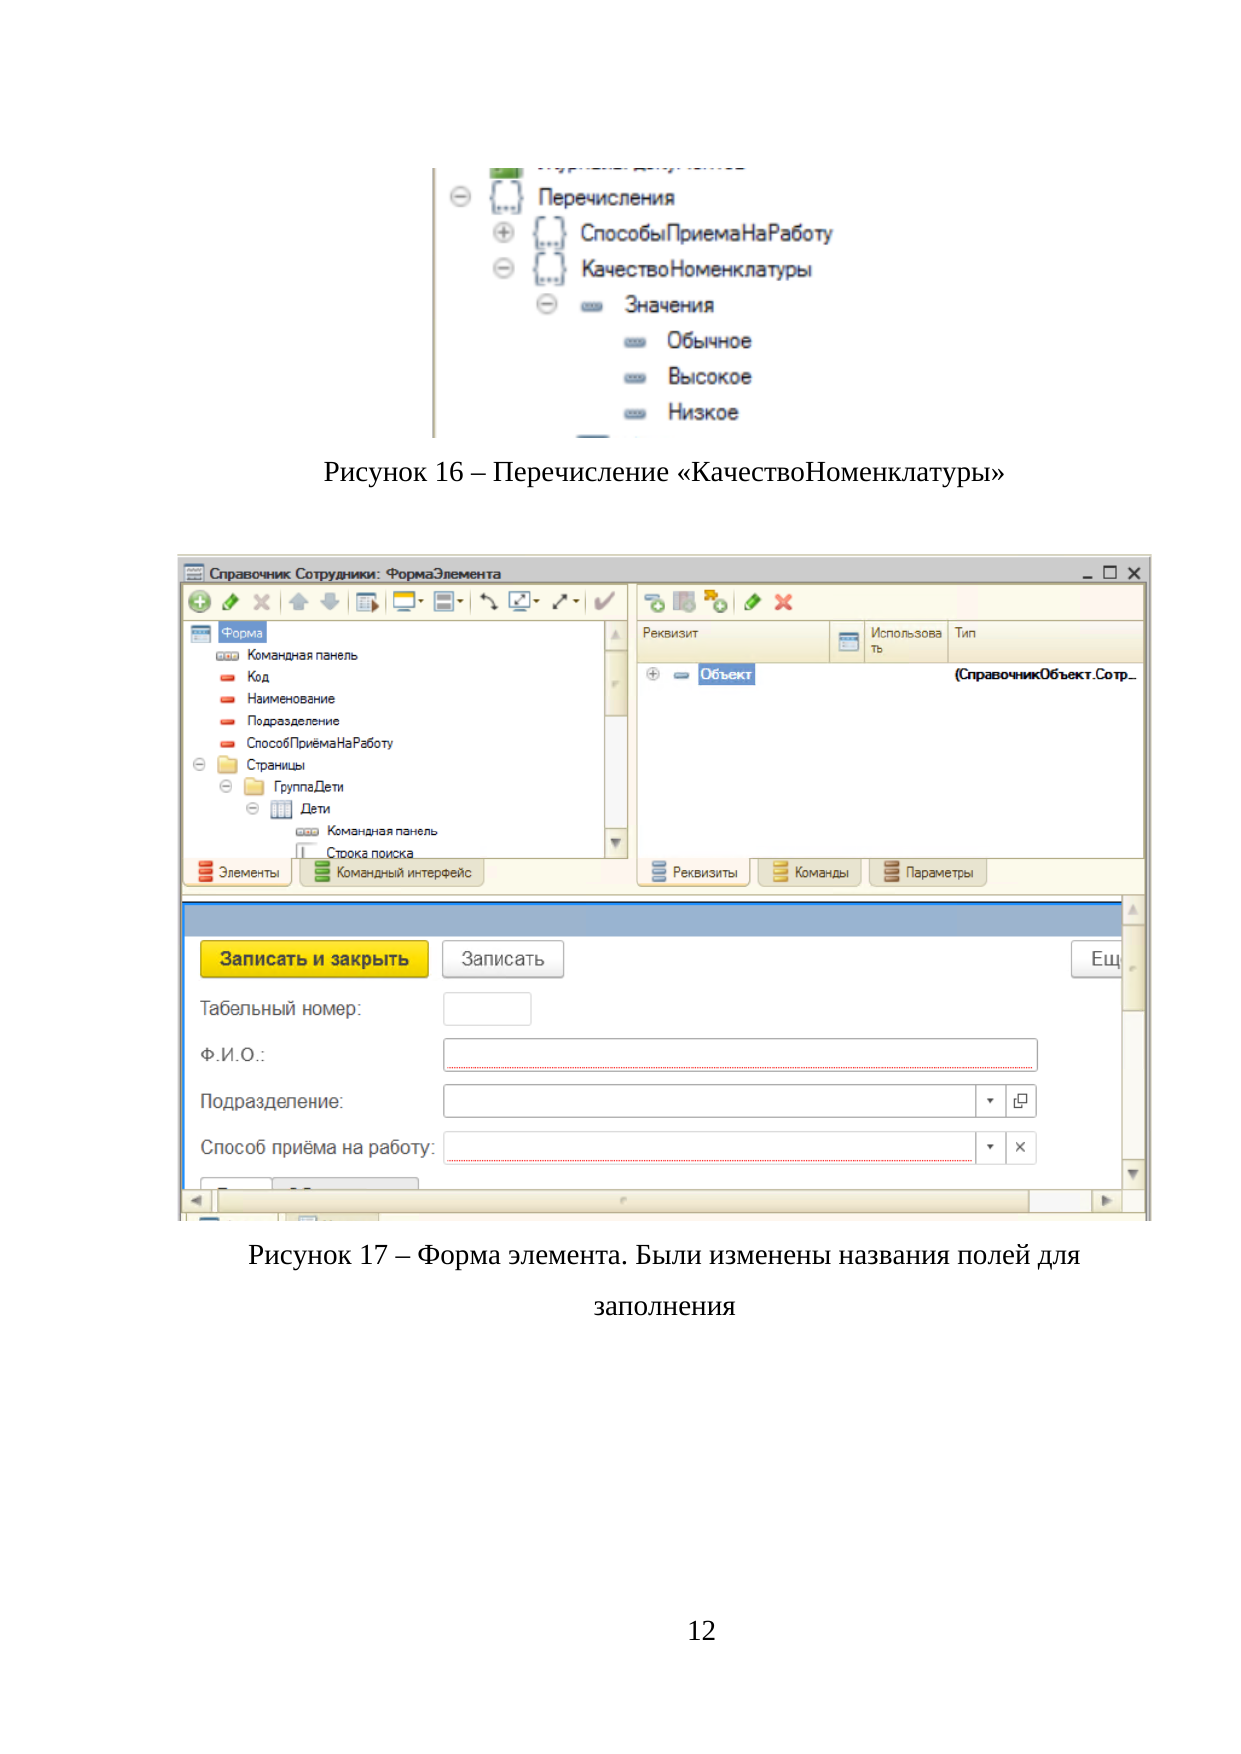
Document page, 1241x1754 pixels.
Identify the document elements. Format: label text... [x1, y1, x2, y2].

text Рисунок 16 – Перечисление «КачествоНоменклатуры» [177, 454, 1152, 487]
text Рисунок 17 – Форма элемента. Были изменены названия полей для заполнения [177, 1237, 1152, 1321]
picture [177, 554, 1152, 1221]
picture [432, 168, 897, 438]
